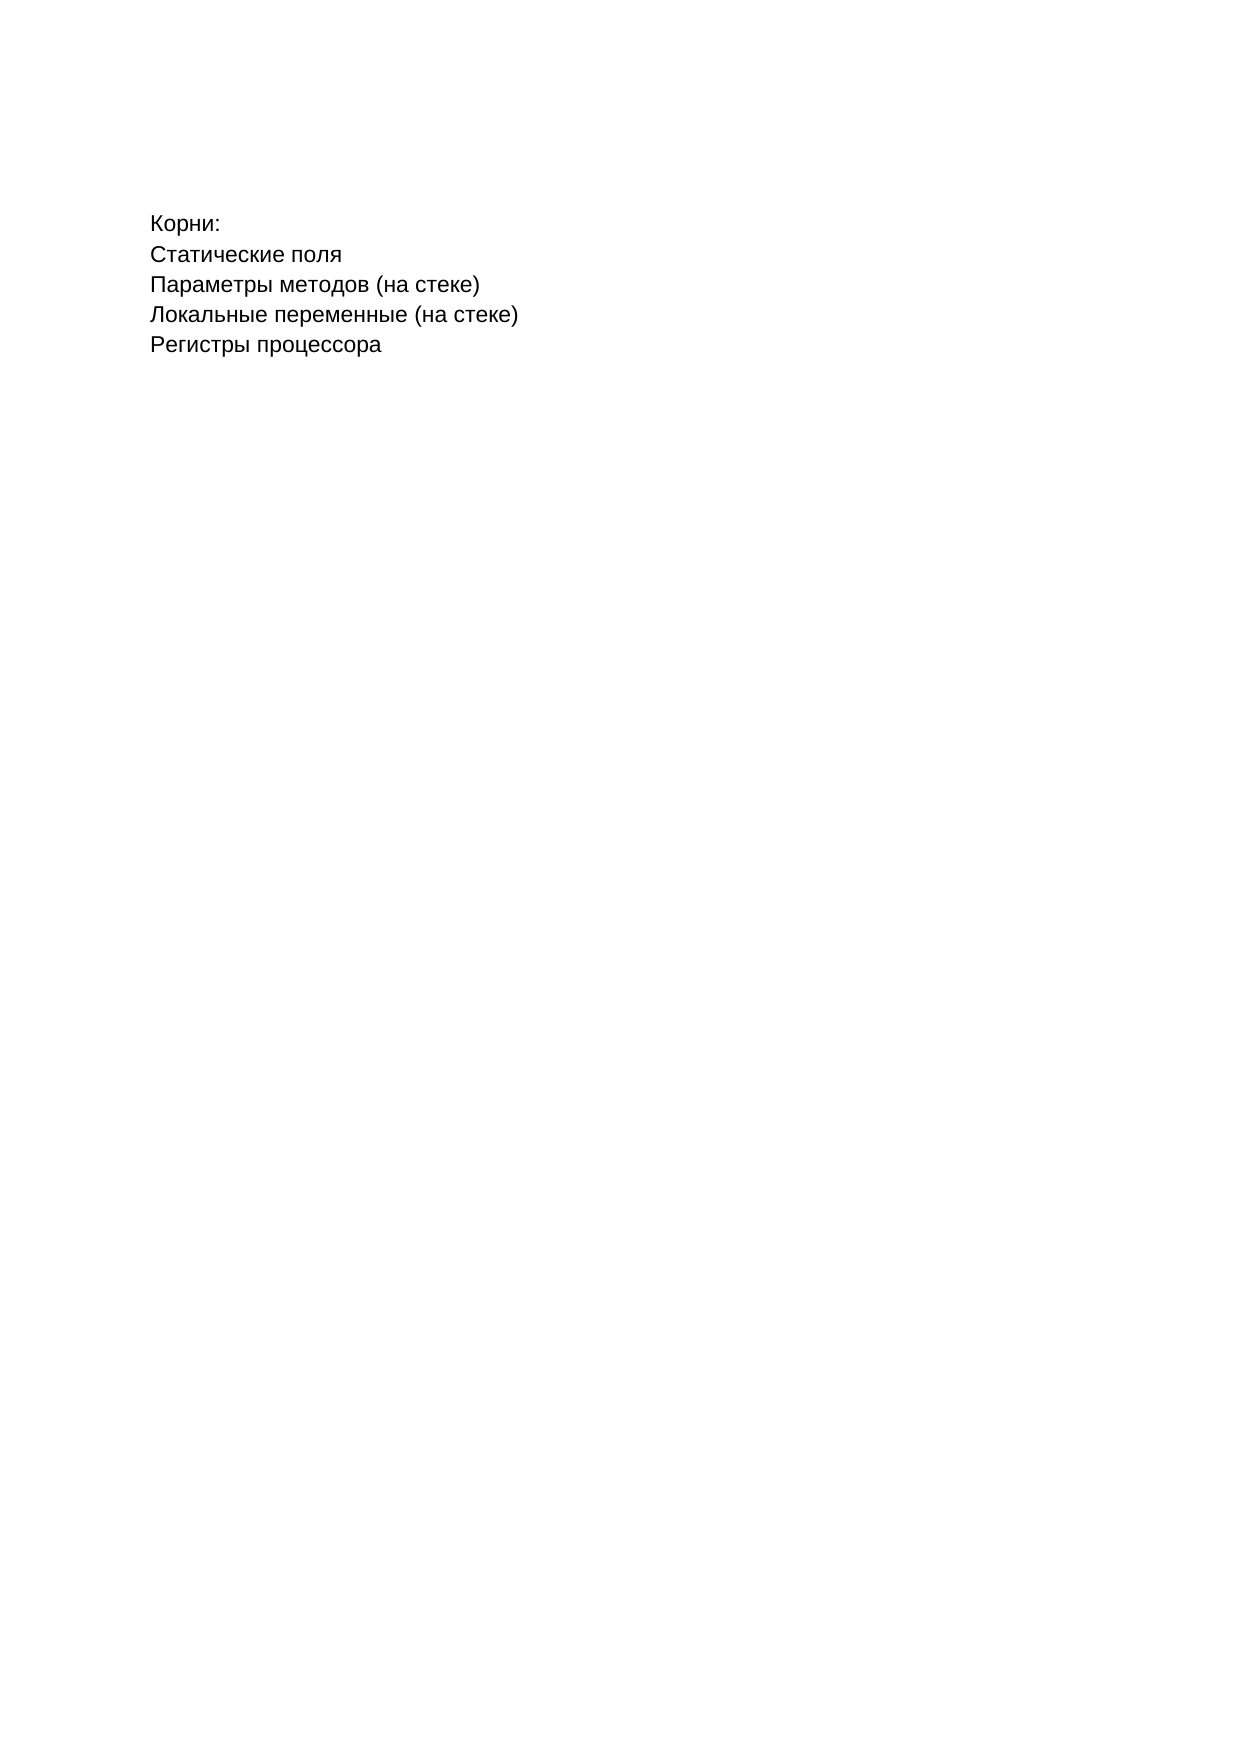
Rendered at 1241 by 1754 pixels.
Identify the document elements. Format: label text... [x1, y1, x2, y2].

text Локальные переменные (на стеке) [150, 301, 1090, 327]
text Параметры методов (на стеке) [150, 271, 1090, 297]
text Статические поля [150, 241, 1090, 267]
text Корни: [150, 210, 1090, 237]
text Регистры процессора [150, 331, 1090, 358]
